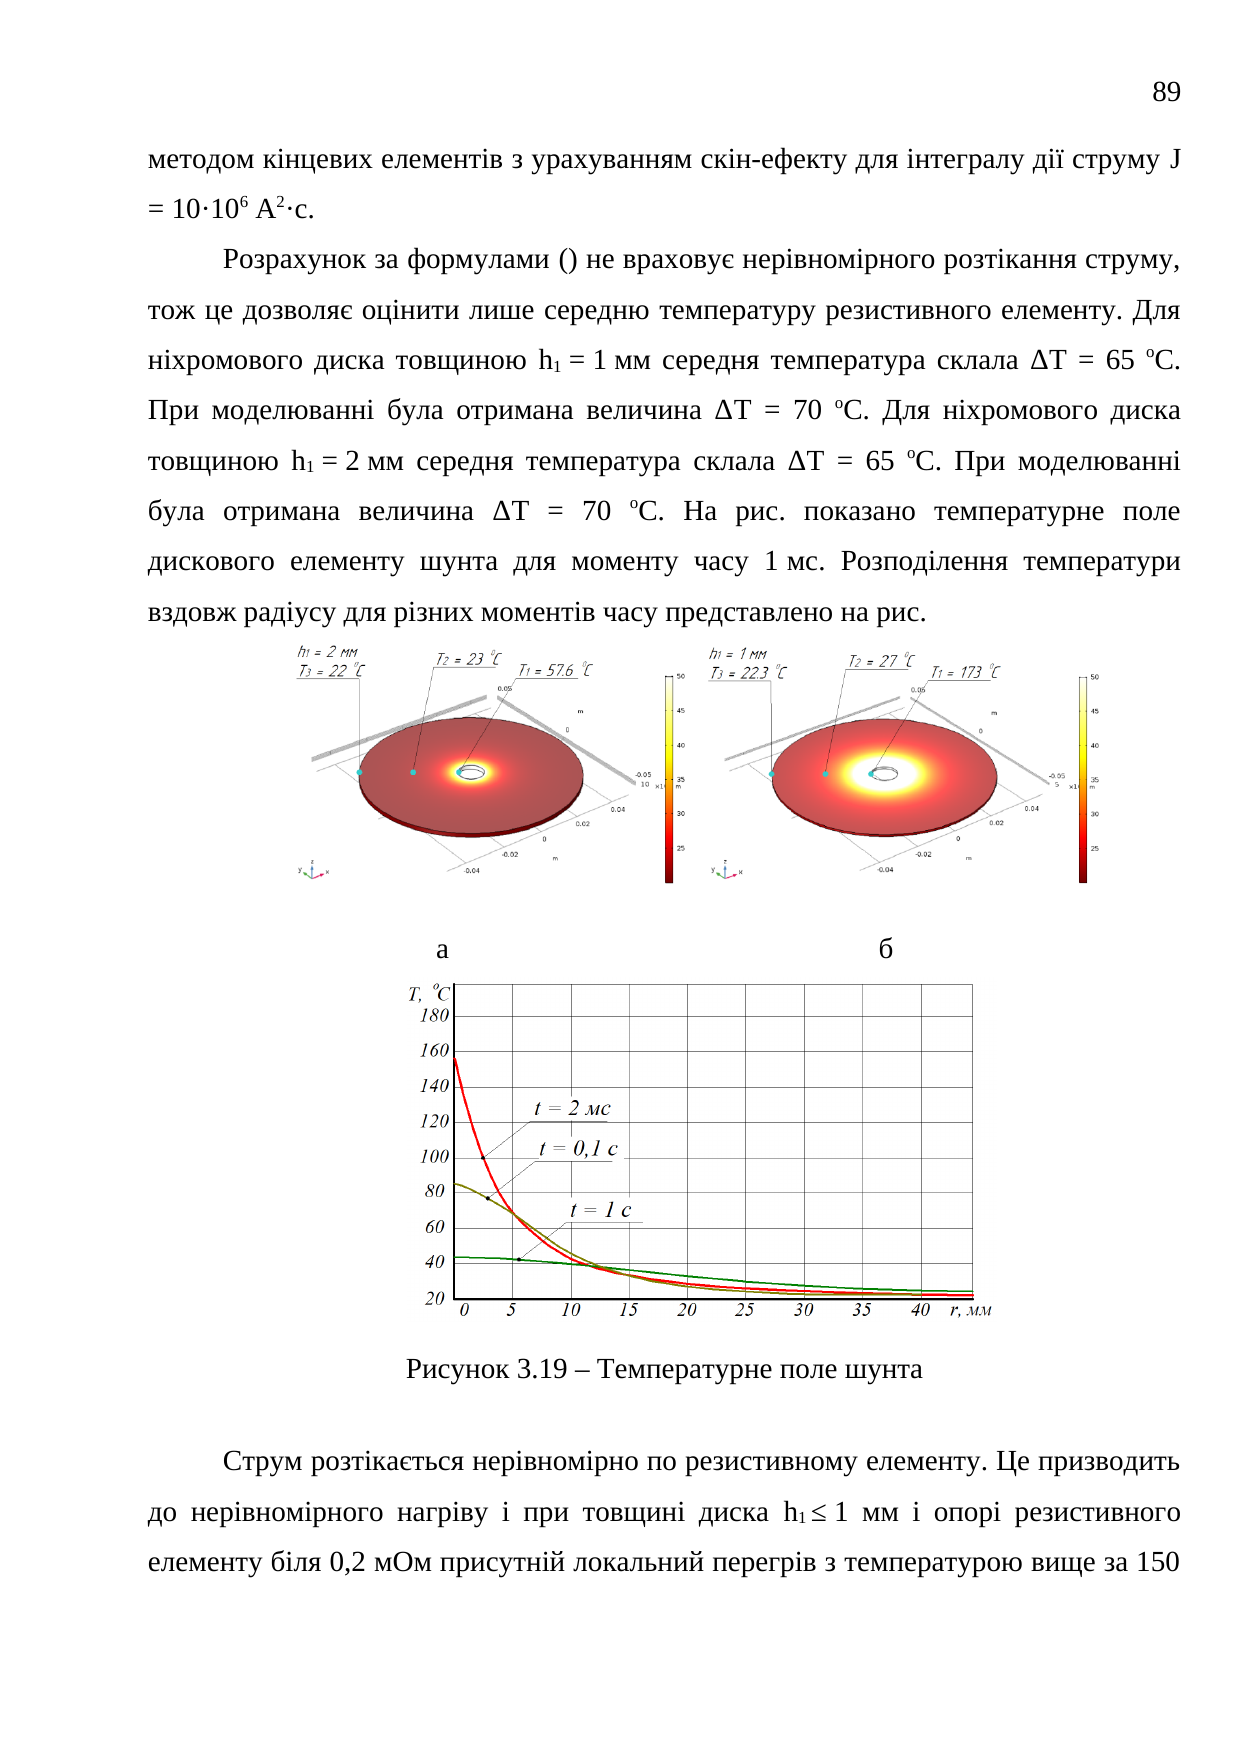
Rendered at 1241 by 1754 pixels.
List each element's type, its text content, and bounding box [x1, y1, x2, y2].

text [148, 1443, 1181, 1577]
picture [288, 644, 1116, 902]
picture [406, 977, 998, 1322]
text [148, 141, 1181, 225]
text Рисунок 3.19 – Температурне поле шунта [148, 1351, 1181, 1385]
text а б [148, 931, 1181, 965]
text Розрахунок за формулами () не враховує нерівномірного розтікання струму, тож це дозволяє оцінити лише середню температуру резистивного елементу. Для ніхромового диска товщиною h1 = 1 мм середня температура склала ΔT = 65 оС. При моделюванні була отримана величина ΔT = 70 оС. Для ніхромового диска товщиною h1 = 2 мм середня температура склала ΔT = 65 оС. При моделюванні була отримана величина ΔT = 70 оС. На рис. показано температурне поле дискового елементу шунта для моменту часу 1 мс. Розподілення температури вздовж радіусу для різних моментів часу представлено на рис. [148, 242, 1181, 627]
